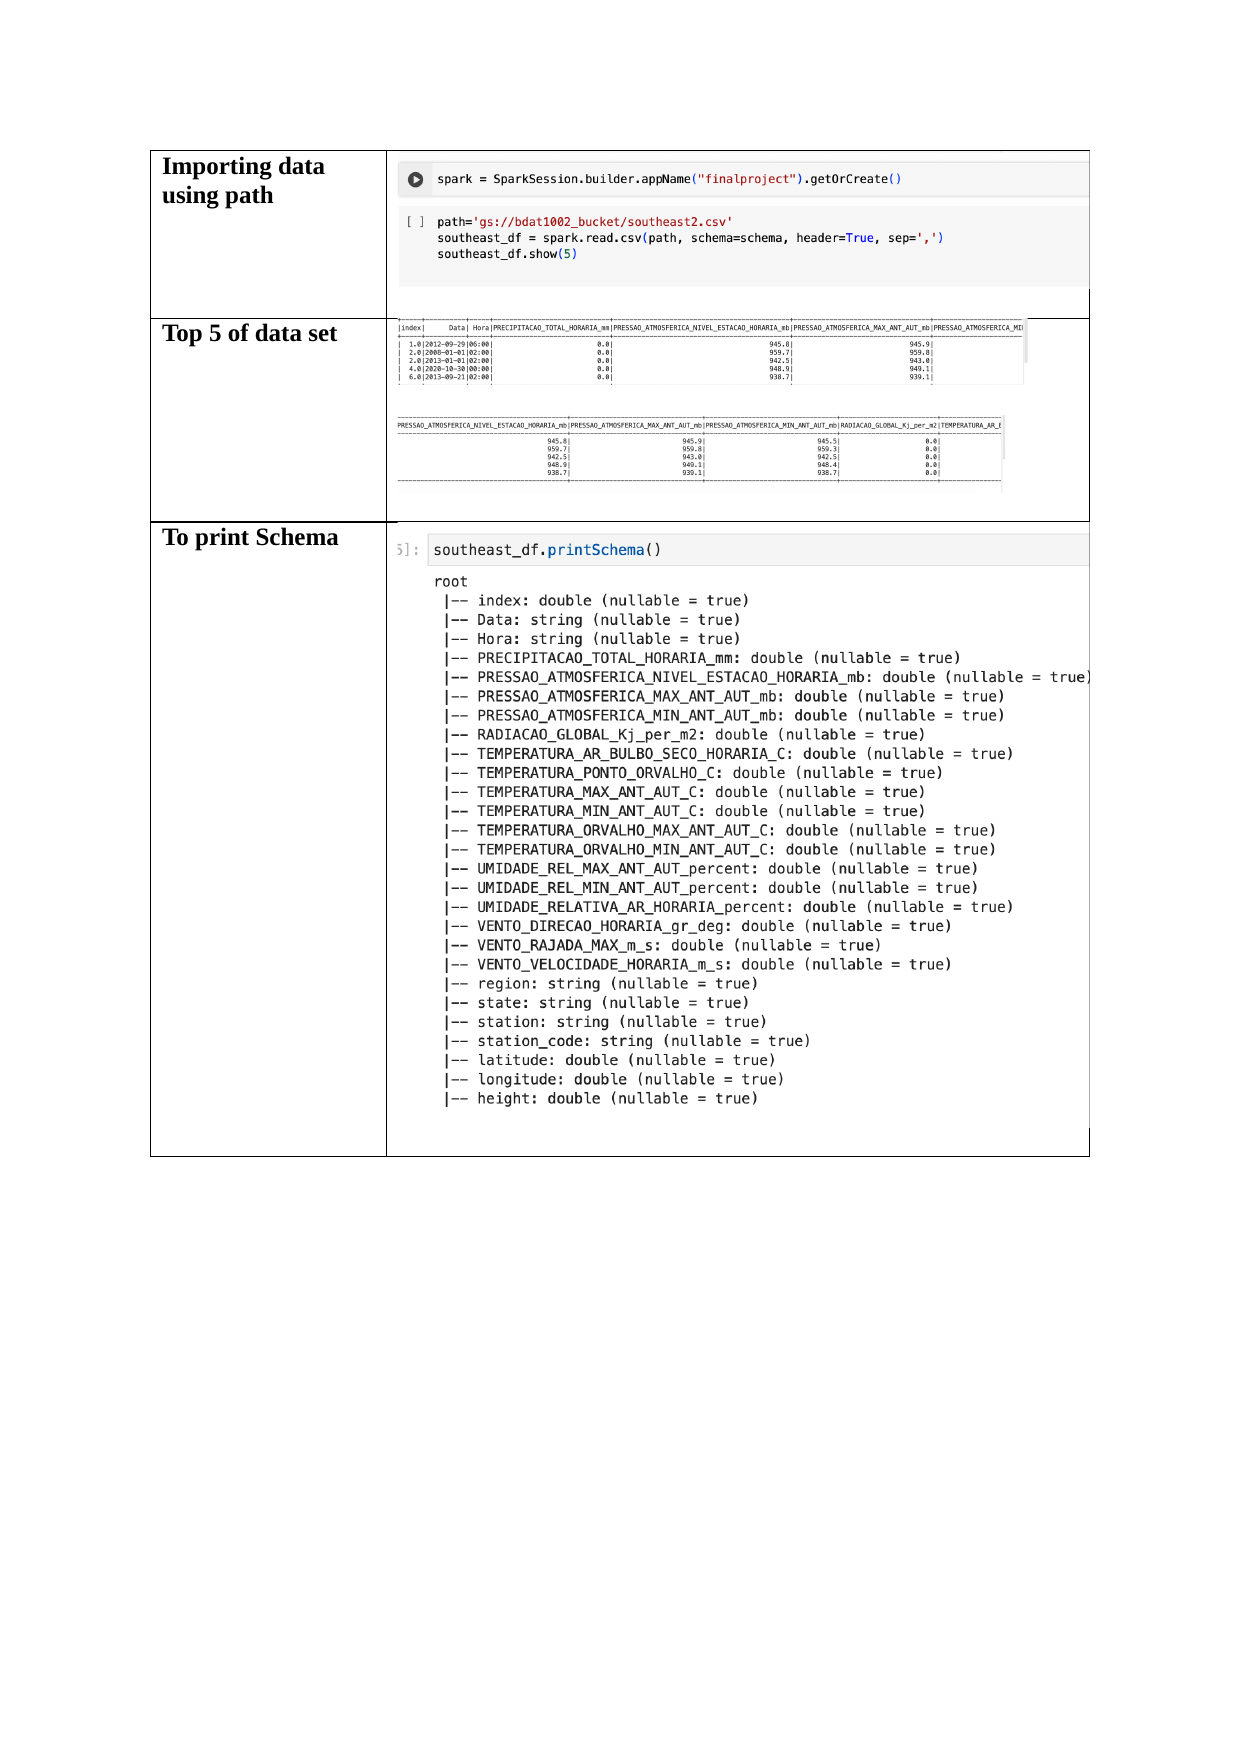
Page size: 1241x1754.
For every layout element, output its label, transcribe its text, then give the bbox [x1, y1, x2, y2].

picture [397, 415, 1006, 493]
table_cell [387, 523, 1089, 1156]
table_cell Importing data using path [151, 151, 386, 317]
table_cell [387, 319, 1089, 521]
picture [397, 522, 1090, 1128]
picture [397, 318, 1028, 385]
table_cell Top 5 of data set [151, 319, 386, 521]
table_cell [387, 151, 1089, 317]
picture [397, 151, 1090, 289]
table_cell To print Schema [151, 523, 386, 1156]
